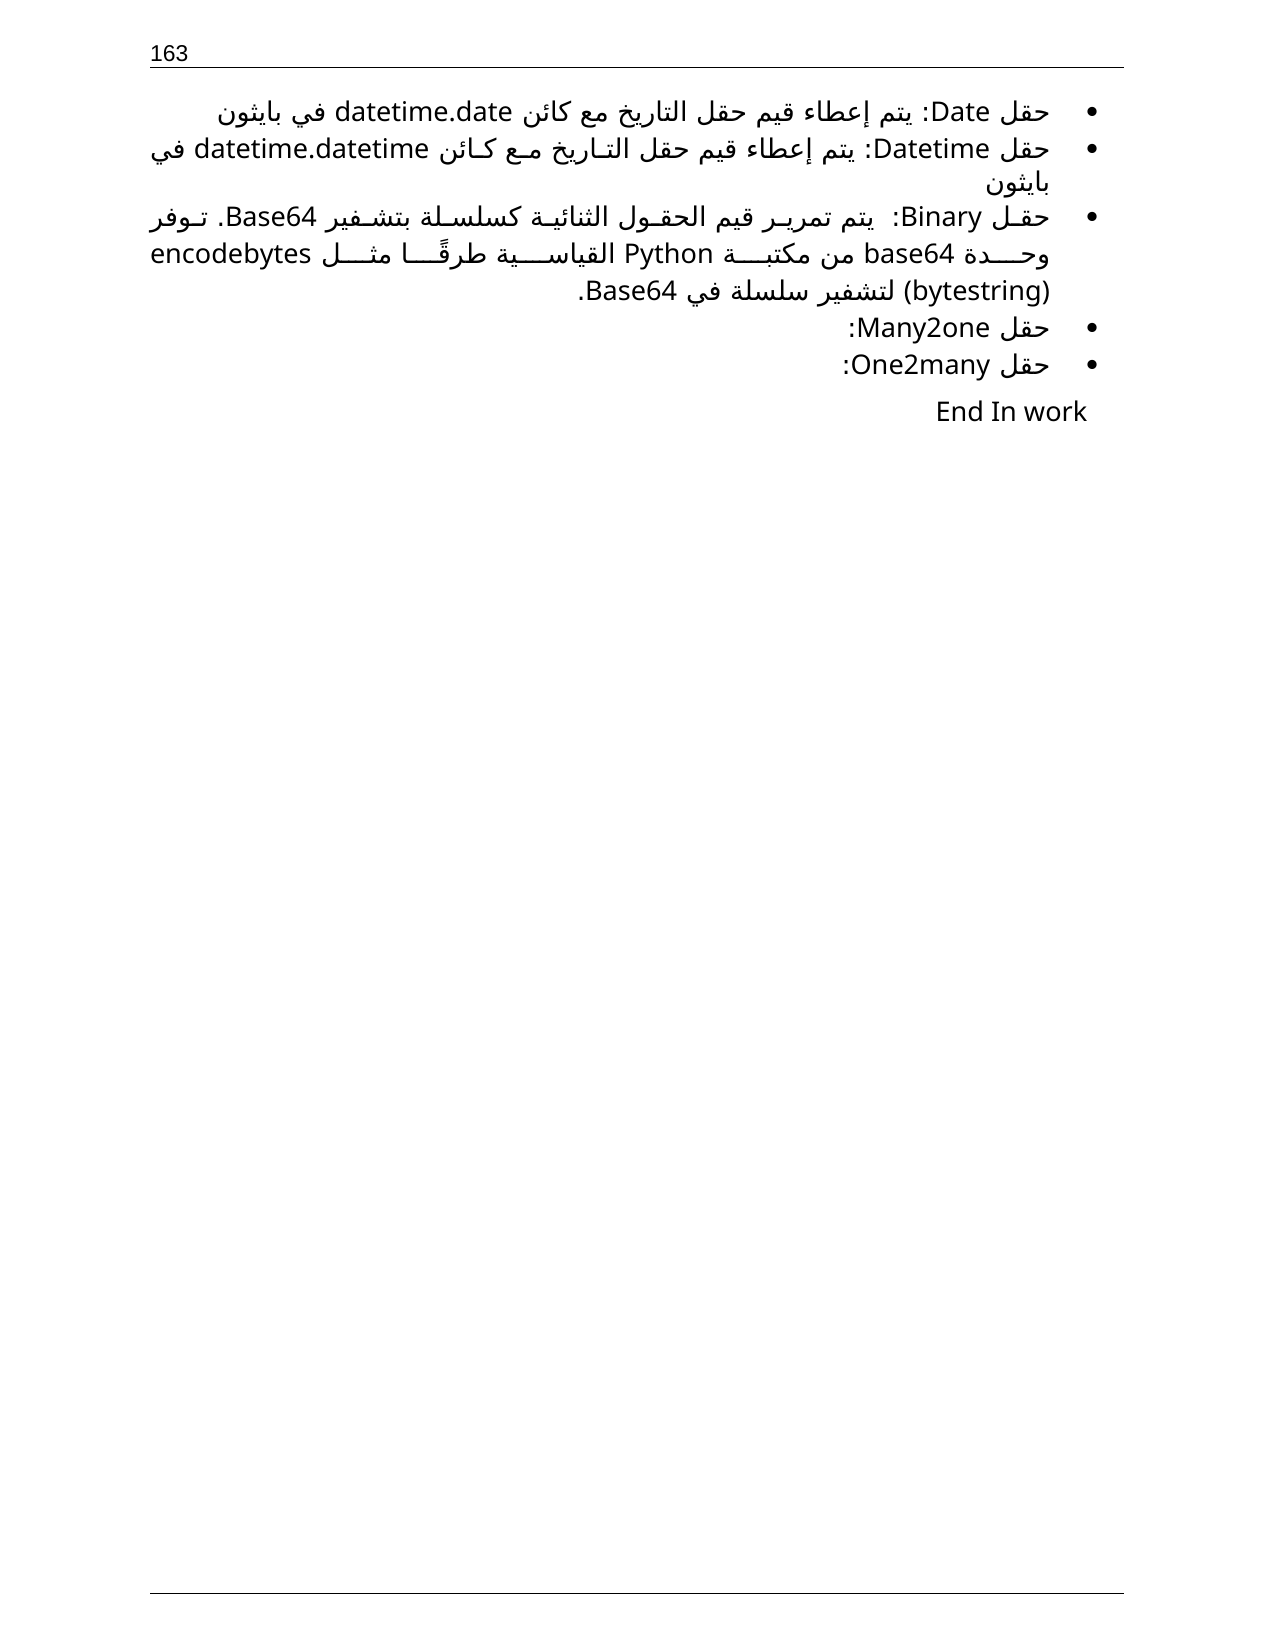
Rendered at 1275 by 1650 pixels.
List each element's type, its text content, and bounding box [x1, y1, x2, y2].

list حقل Many2one: [150, 308, 1087, 345]
list حقل Binary: يتم تمرير قيم الحقول الثنائية كسلسلة بتشفير Base64. توفر وحدة base64 من مكتبة Python القياسية طرقًا مثل encodebytes (bytestring) لتشفير سلسلة في Base64. [150, 198, 1087, 308]
list حقل Datetime: يتم إعطاء قيم حقل التاريخ مع كائن datetime.datetime في بايثون [150, 129, 1087, 198]
list حقل Date: يتم إعطاء قيم حقل التاريخ مع كائن datetime.date في بايثون [150, 92, 1087, 129]
list حقل One2many: [150, 345, 1087, 382]
text End In work [150, 392, 1087, 429]
